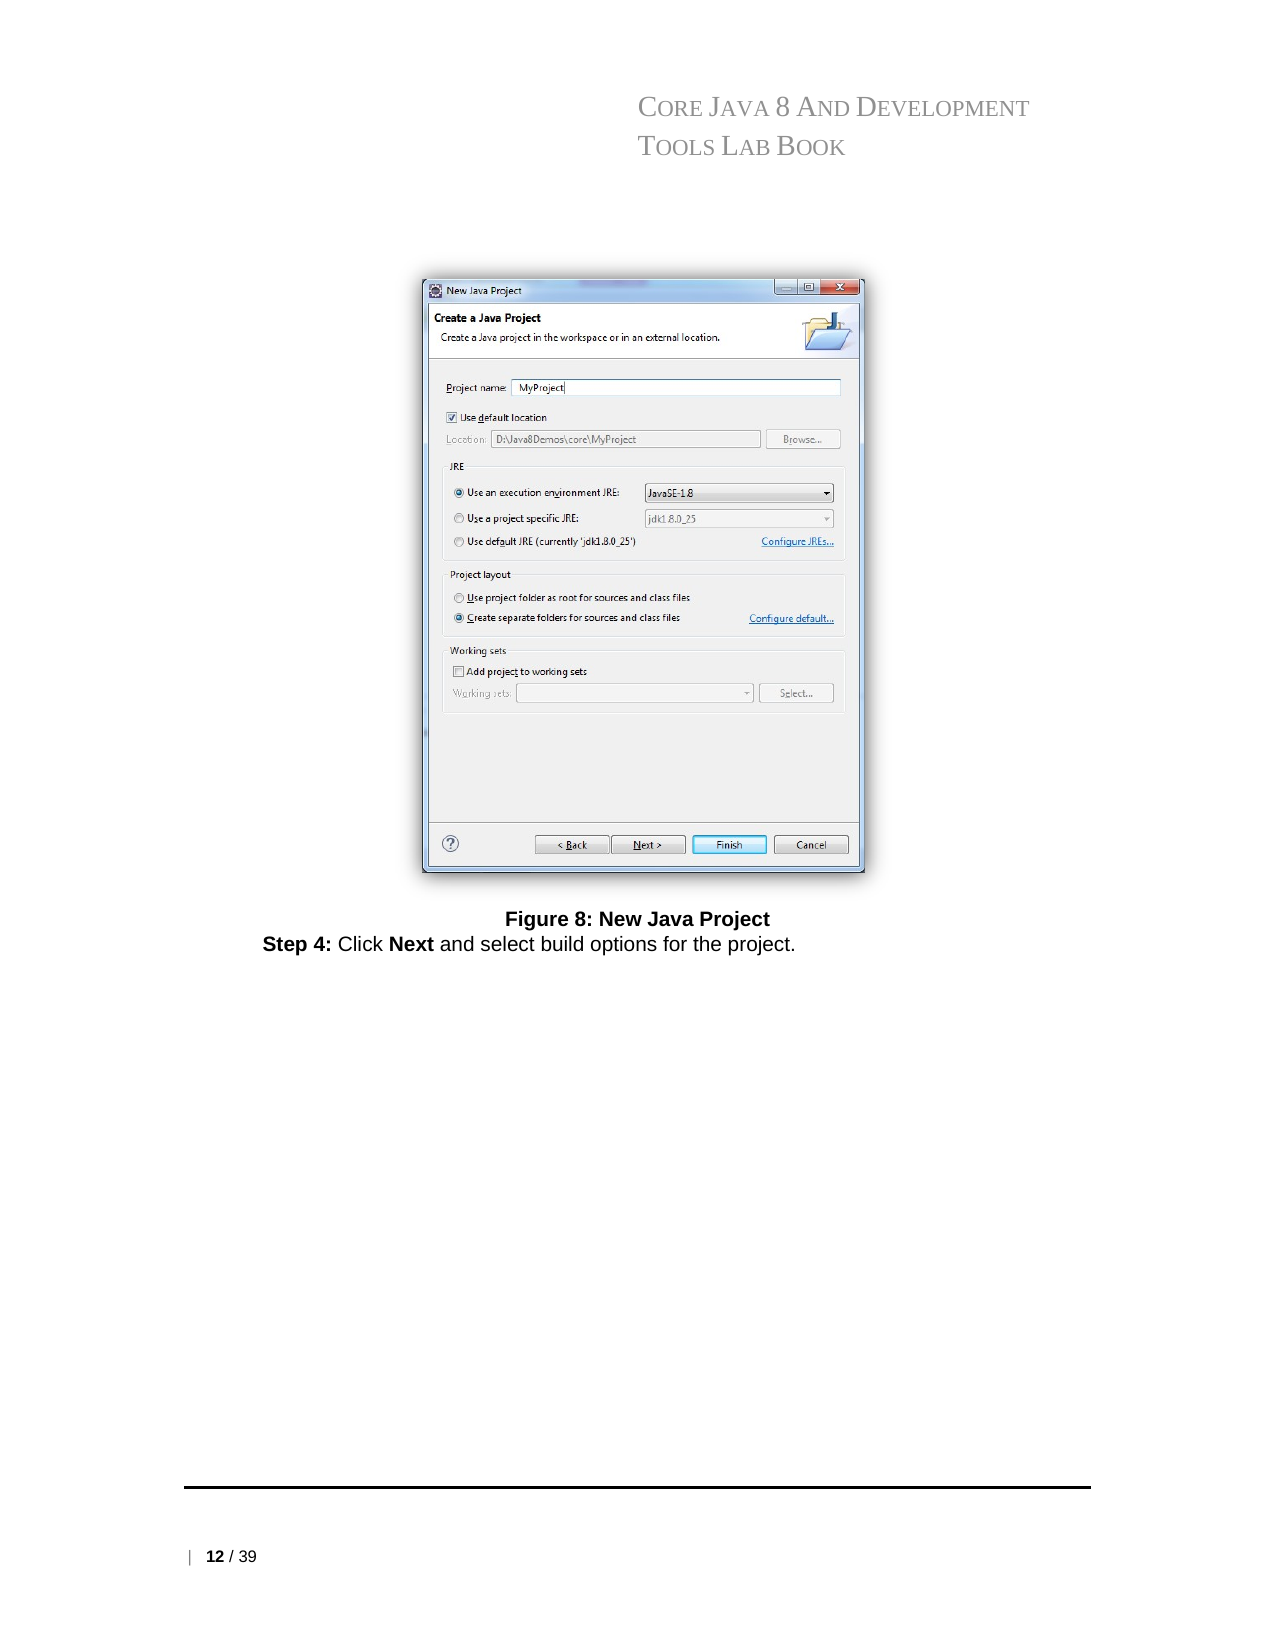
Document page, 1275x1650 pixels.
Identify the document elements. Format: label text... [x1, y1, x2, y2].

text Step 4: Click Next and select build options for the project. [262, 932, 1089, 956]
picture [391, 248, 896, 905]
text Figure 8: New Java Project [505, 907, 1082, 931]
